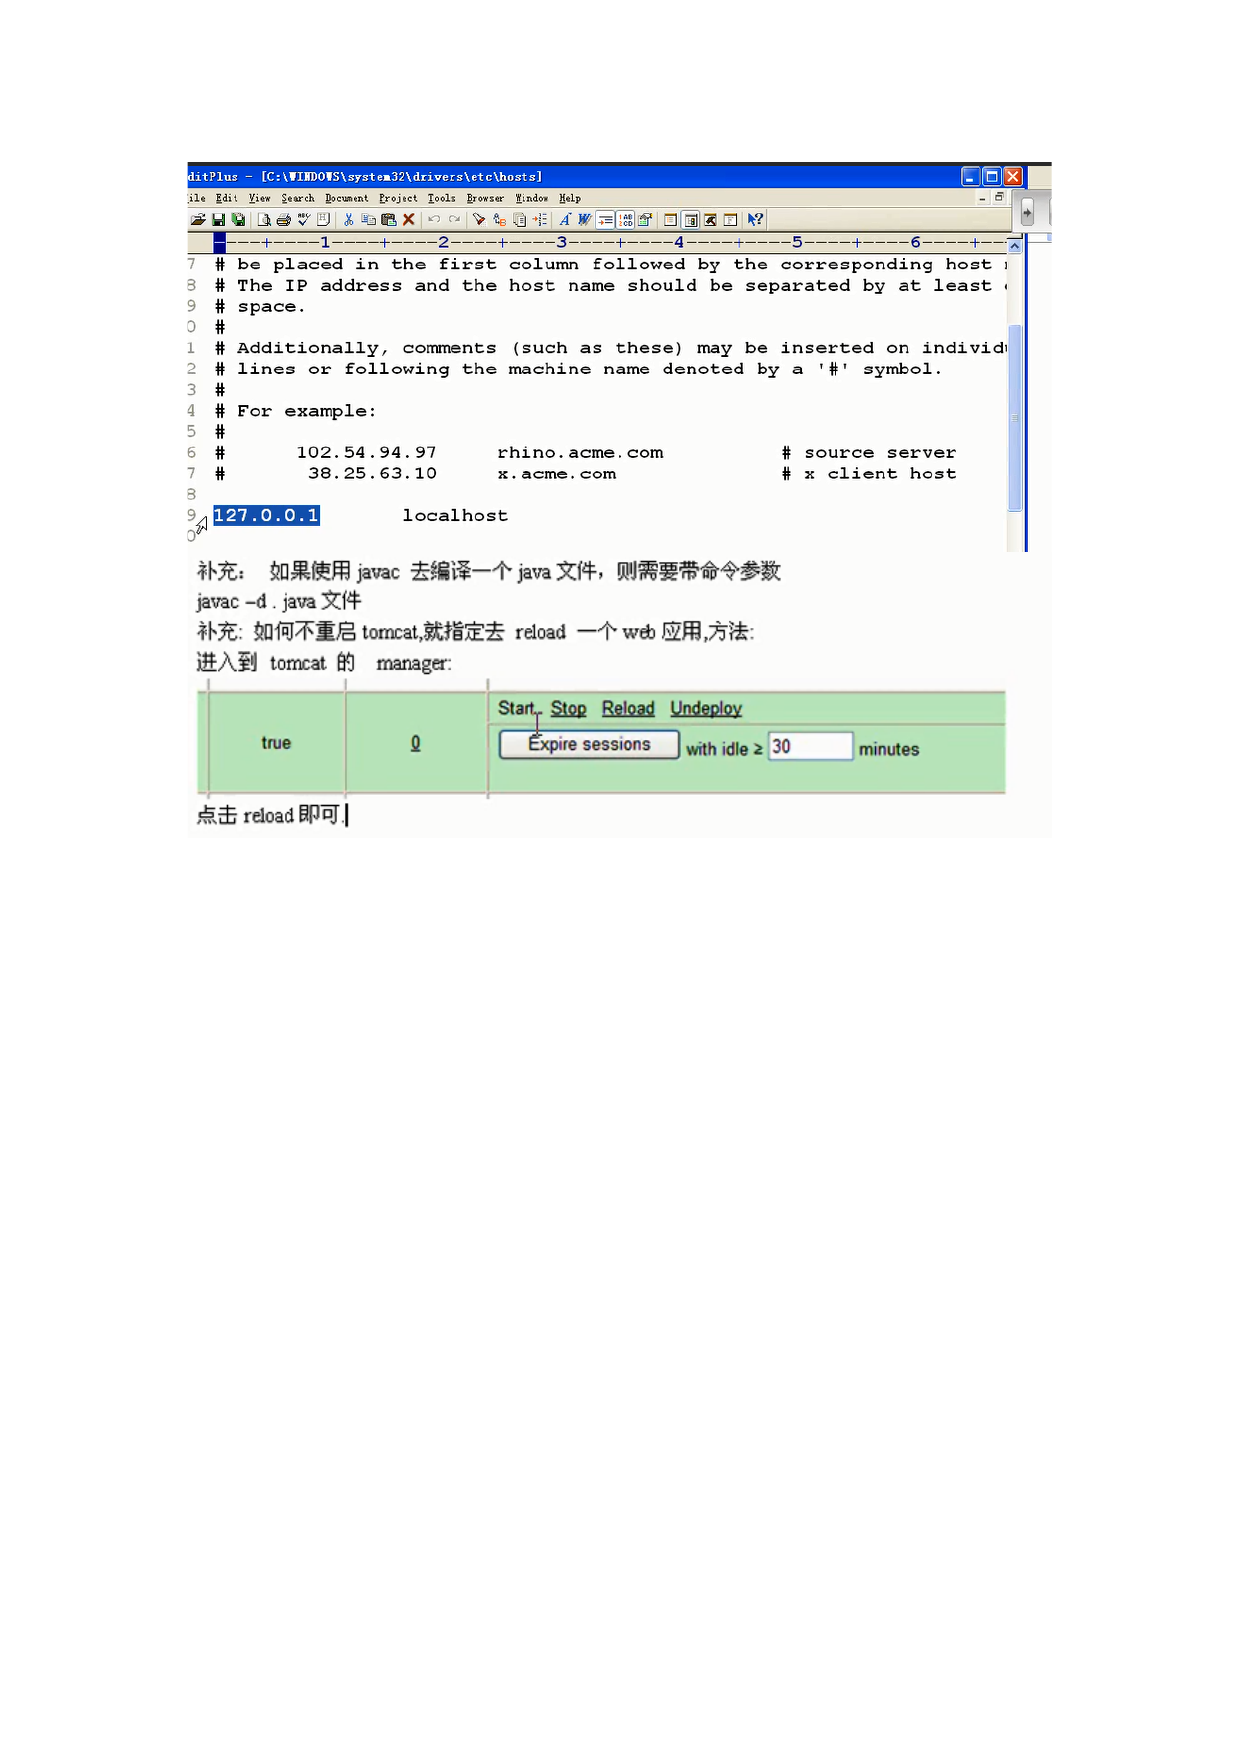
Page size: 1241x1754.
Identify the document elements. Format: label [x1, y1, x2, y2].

picture [187, 162, 1052, 838]
